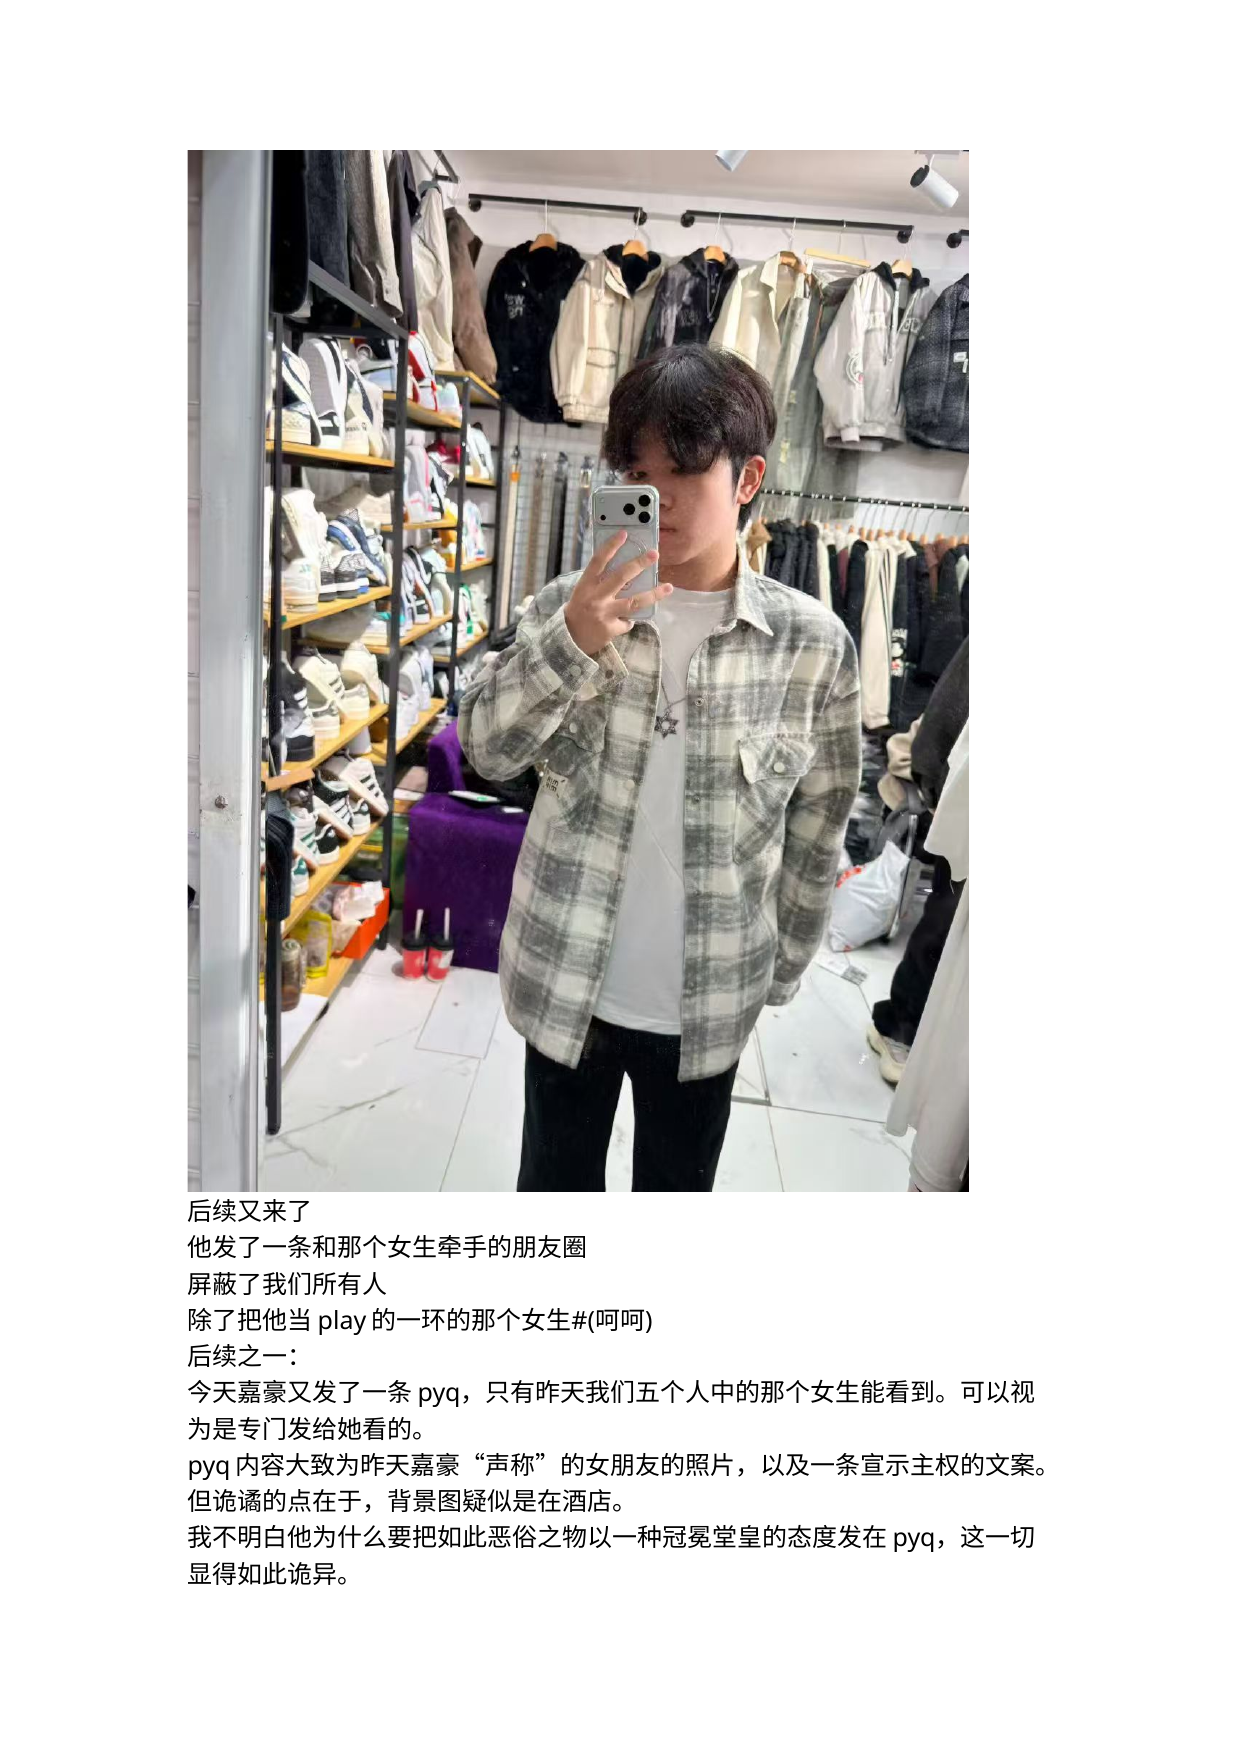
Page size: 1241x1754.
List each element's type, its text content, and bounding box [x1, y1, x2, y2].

text 他发了一条和那个女生牵手的朋友圈 [187, 1228, 1053, 1264]
text 除了把他当play的一环的那个女生#(呵呵) [187, 1300, 1053, 1337]
text 我不明白他为什么要把如此恶俗之物以一种冠冕堂皇的态度发在pyq，这一切显得如此诡异。 [187, 1518, 1053, 1590]
text 今天嘉豪又发了一条pyq，只有昨天我们五个人中的那个女生能看到。可以视为是专门发给她看的。 [187, 1373, 1053, 1445]
text 后续又来了 [187, 1192, 1053, 1228]
text 但诡谲的点在于，背景图疑似是在酒店。 [187, 1482, 1053, 1518]
text 后续之一： [187, 1337, 1053, 1373]
text pyq内容大致为昨天嘉豪“声称”的女朋友的照片，以及一条宣示主权的文案。 [187, 1445, 1053, 1482]
picture [187, 150, 969, 1192]
text 屏蔽了我们所有人 [187, 1264, 1053, 1300]
